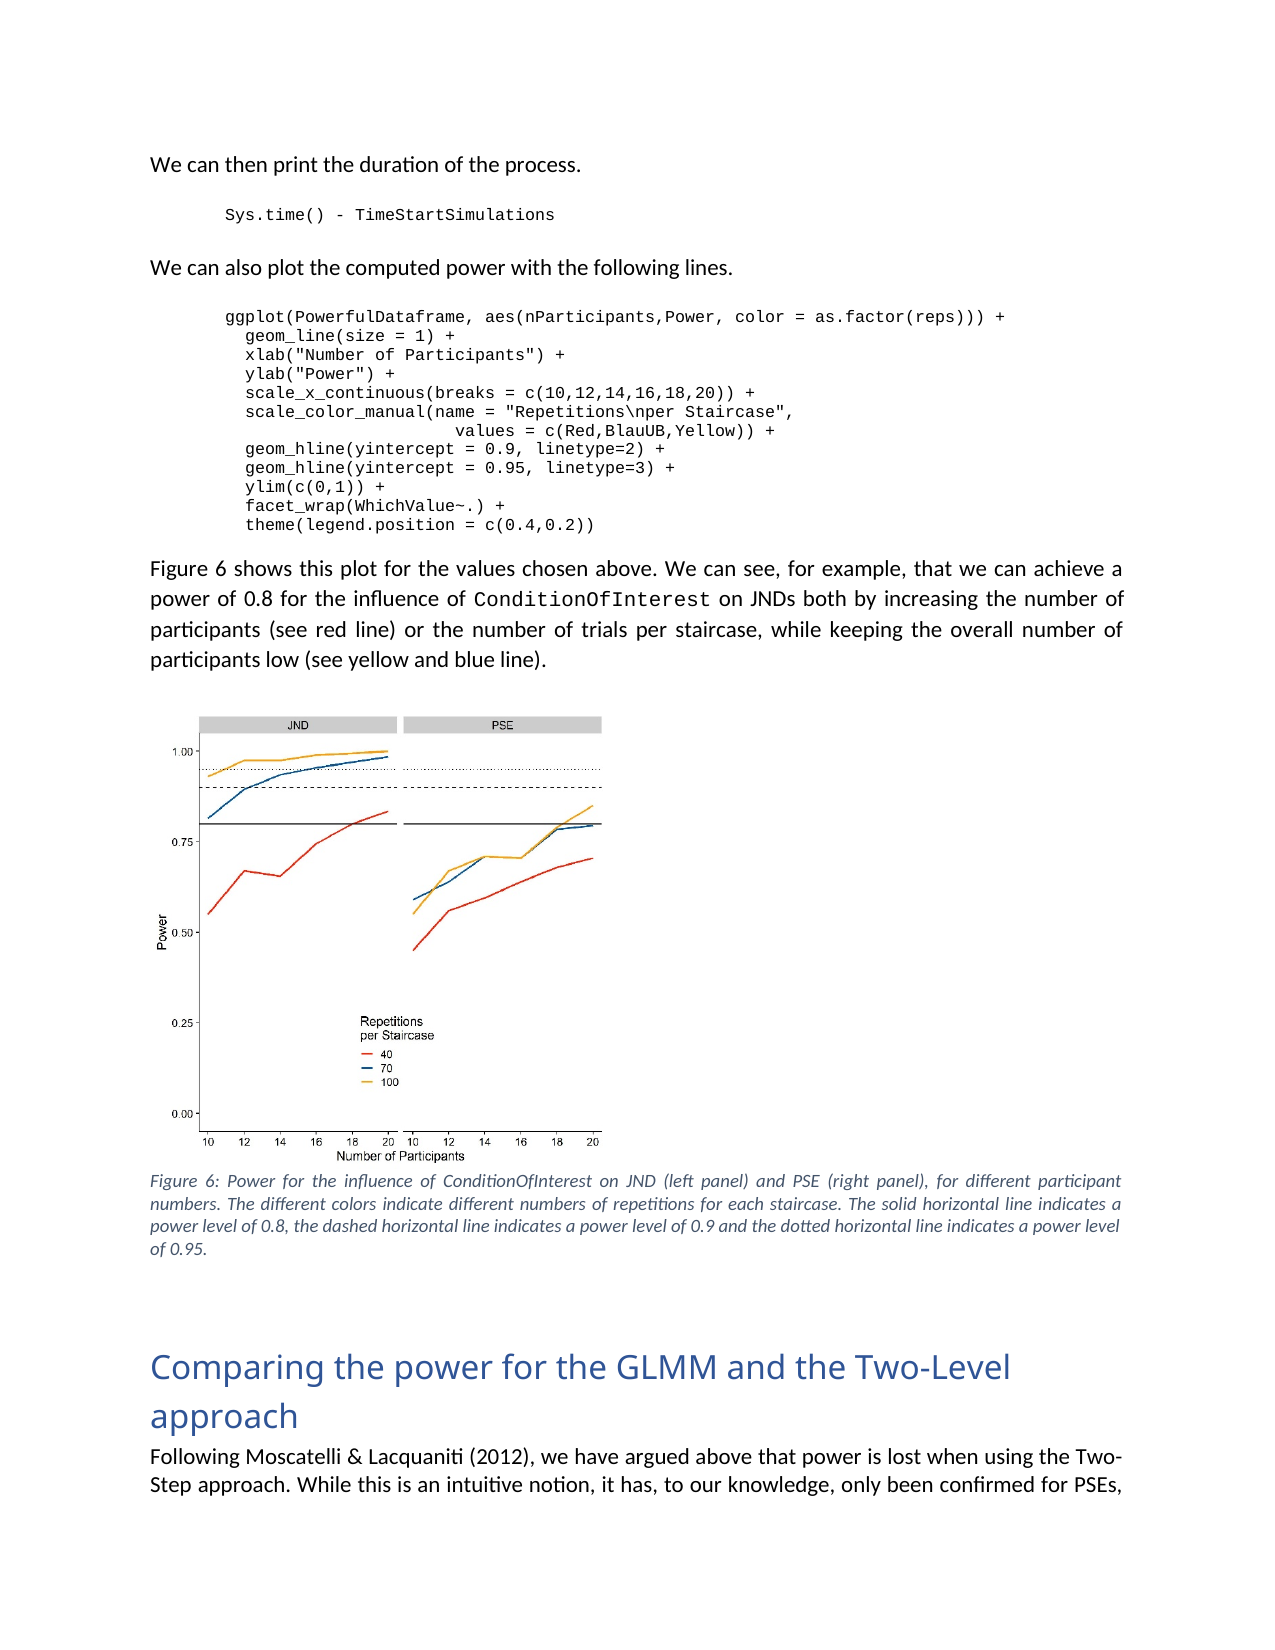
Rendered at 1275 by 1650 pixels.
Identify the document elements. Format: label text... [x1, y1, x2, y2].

text We can also plot the computed power with the following lines. [150, 253, 1125, 281]
text Sys.time() - TimeStartSimulations [225, 206, 1125, 225]
subtitle Comparing the power for the GLMM and the Two-Level approach [150, 1344, 1125, 1438]
text geom_line(size = 1) + [225, 328, 1125, 347]
text xlab("Number of Participants") + [225, 347, 1125, 366]
text Figure 6 shows this plot for the values chosen above. We can see, for example, that we can achieve a power of 0.8 for the influence of ConditionOfInterest on JNDs both by increasing the number of participants (see red line) or the number of trials per staircase, while keeping the overall number of participants low (see yellow and blue line). [150, 554, 1125, 673]
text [150, 1442, 1125, 1498]
text values = c(Red,BlauUB,Yellow)) + [225, 422, 1125, 441]
text ylab("Power") + [225, 366, 1125, 384]
text facet_wrap(WhichValue~.) + [225, 497, 1125, 516]
text scale_color_manual(name = "Repetitions\nper Staircase", [225, 403, 1125, 422]
picture [150, 711, 608, 1169]
text We can then print the duration of the process. [150, 150, 1125, 178]
text ggplot(PowerfulDataframe, aes(nParticipants,Power, color = as.factor(reps))) + [225, 309, 1125, 328]
text scale_x_continuous(breaks = c(10,12,14,16,18,20)) + [225, 384, 1125, 403]
text geom_hline(yintercept = 0.95, linetype=3) + [225, 460, 1125, 479]
text theme(legend.position = c(0.4,0.2)) [225, 516, 1125, 535]
text ylim(c(0,1)) + [225, 479, 1125, 497]
text geom_hline(yintercept = 0.9, linetype=2) + [225, 441, 1125, 460]
